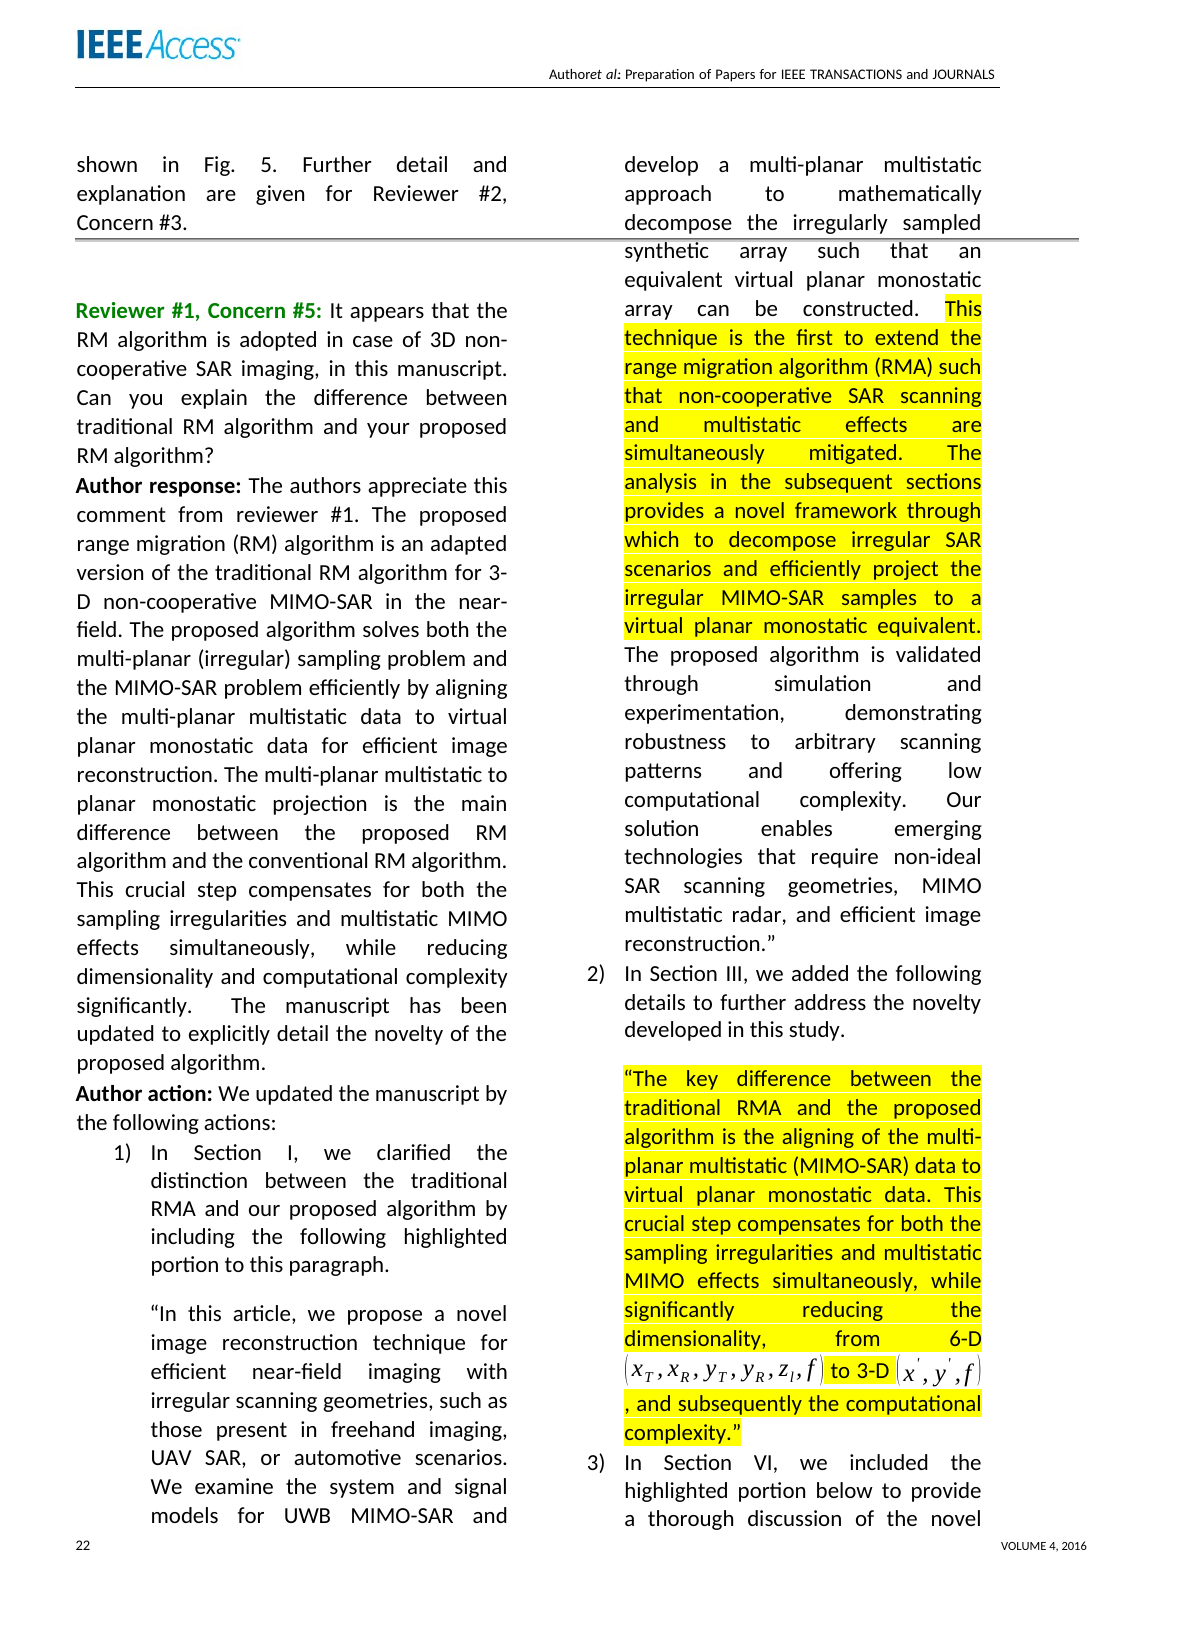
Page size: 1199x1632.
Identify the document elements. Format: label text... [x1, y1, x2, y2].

text Reviewer #1, Concern #5: It appears that the RM algorithm is adopted in case of 3D non-cooperative SAR imaging, in this manuscript. Can you explain the difference between traditional RM algorithm and your proposed RM algorithm? [75, 297, 508, 469]
text “The key difference between the traditional RMA and the proposed algorithm is the aligning of the multi-planar multistatic (MIMO-SAR) data to virtual planar monostatic data. This crucial step compensates for both the sampling irregularities and multistatic MIMO effects simultaneously, while significantly reducing the dimensionality, from 6-D to 3-D , and subsequently the computational complexity.” [623, 1092, 982, 1446]
list In Section III, we added the following details to further address the novelty developed in this study. [587, 959, 982, 1044]
text Author action: We updated the manuscript by the following actions: [75, 1079, 508, 1136]
picture [75, 27, 243, 76]
list In Section I, we clarified the distinction between the traditional RMA and our proposed algorithm by including the following highlighted portion to this paragraph. [113, 1138, 508, 1278]
picture [75, 238, 1079, 242]
text “In this article, we propose a novel image reconstruction technique for efficient near-field imaging with irregular scanning geometries, such as those present in freehand imaging, UAV SAR, or automotive scenarios. We examine the system and signal models for UWB MIMO-SAR and develop a multi-planar multistatic approach to mathematically decompose the irregularly sampled synthetic array such that an equivalent virtual planar monostatic array can be constructed. This technique is the first to extend the range migration algorithm (RMA) such that non-cooperative SAR scanning and multistatic effects are simultaneously mitigated. The analysis in the subsequent sections provides a novel framework through which to decompose irregular SAR scenarios and efficiently project the irregular MIMO-SAR samples to a virtual planar monostatic equivalent. The proposed algorithm is validated through simulation and experimentation, demonstrating robustness to arbitrary scanning patterns and offering low computational complexity. Our solution enables emerging technologies that require non-ideal SAR scanning geometries, MIMO multistatic radar, and efficient image reconstruction.” [623, 242, 982, 957]
text Author response: The authors appreciate this comment from reviewer #1. The proposed range migration (RM) algorithm is an adapted version of the traditional RM algorithm for 3-D non-cooperative MIMO-SAR in the near-field. The proposed algorithm solves both the multi-planar (irregular) sampling problem and the MIMO-SAR problem efficiently by aligning the multi-planar multistatic data to virtual planar monostatic data for efficient image reconstruction. The multi-planar multistatic to planar monostatic projection is the main difference between the proposed RM algorithm and the conventional RM algorithm. This crucial step compensates for both the sampling irregularities and multistatic MIMO effects simultaneously, while reducing dimensionality and computational complexity significantly. The manuscript has been updated to explicitly detail the novelty of the proposed algorithm. [75, 471, 508, 1076]
text “In this article, we propose a novel image reconstruction technique for efficient near-field imaging with irregular scanning geometries, such as those present in freehand imaging, UAV SAR, or automotive scenarios. We examine the system and signal models for UWB MIMO-SAR and develop a multi-planar multistatic approach to mathematically decompose the irregularly sampled synthetic array such that an equivalent virtual planar monostatic array can be constructed. This technique is the first to extend the range migration algorithm (RMA) such that non-cooperative SAR scanning and multistatic effects are simultaneously mitigated. The analysis in the subsequent sections provides a novel framework through which to decompose irregular SAR scenarios and efficiently project the irregular MIMO-SAR samples to a virtual planar monostatic equivalent. The proposed algorithm is validated through simulation and experimentation, demonstrating robustness to arbitrary scanning patterns and offering low computational complexity. Our solution enables emerging technologies that require non-ideal SAR scanning geometries, MIMO multistatic radar, and efficient image reconstruction.” [149, 1299, 508, 1529]
